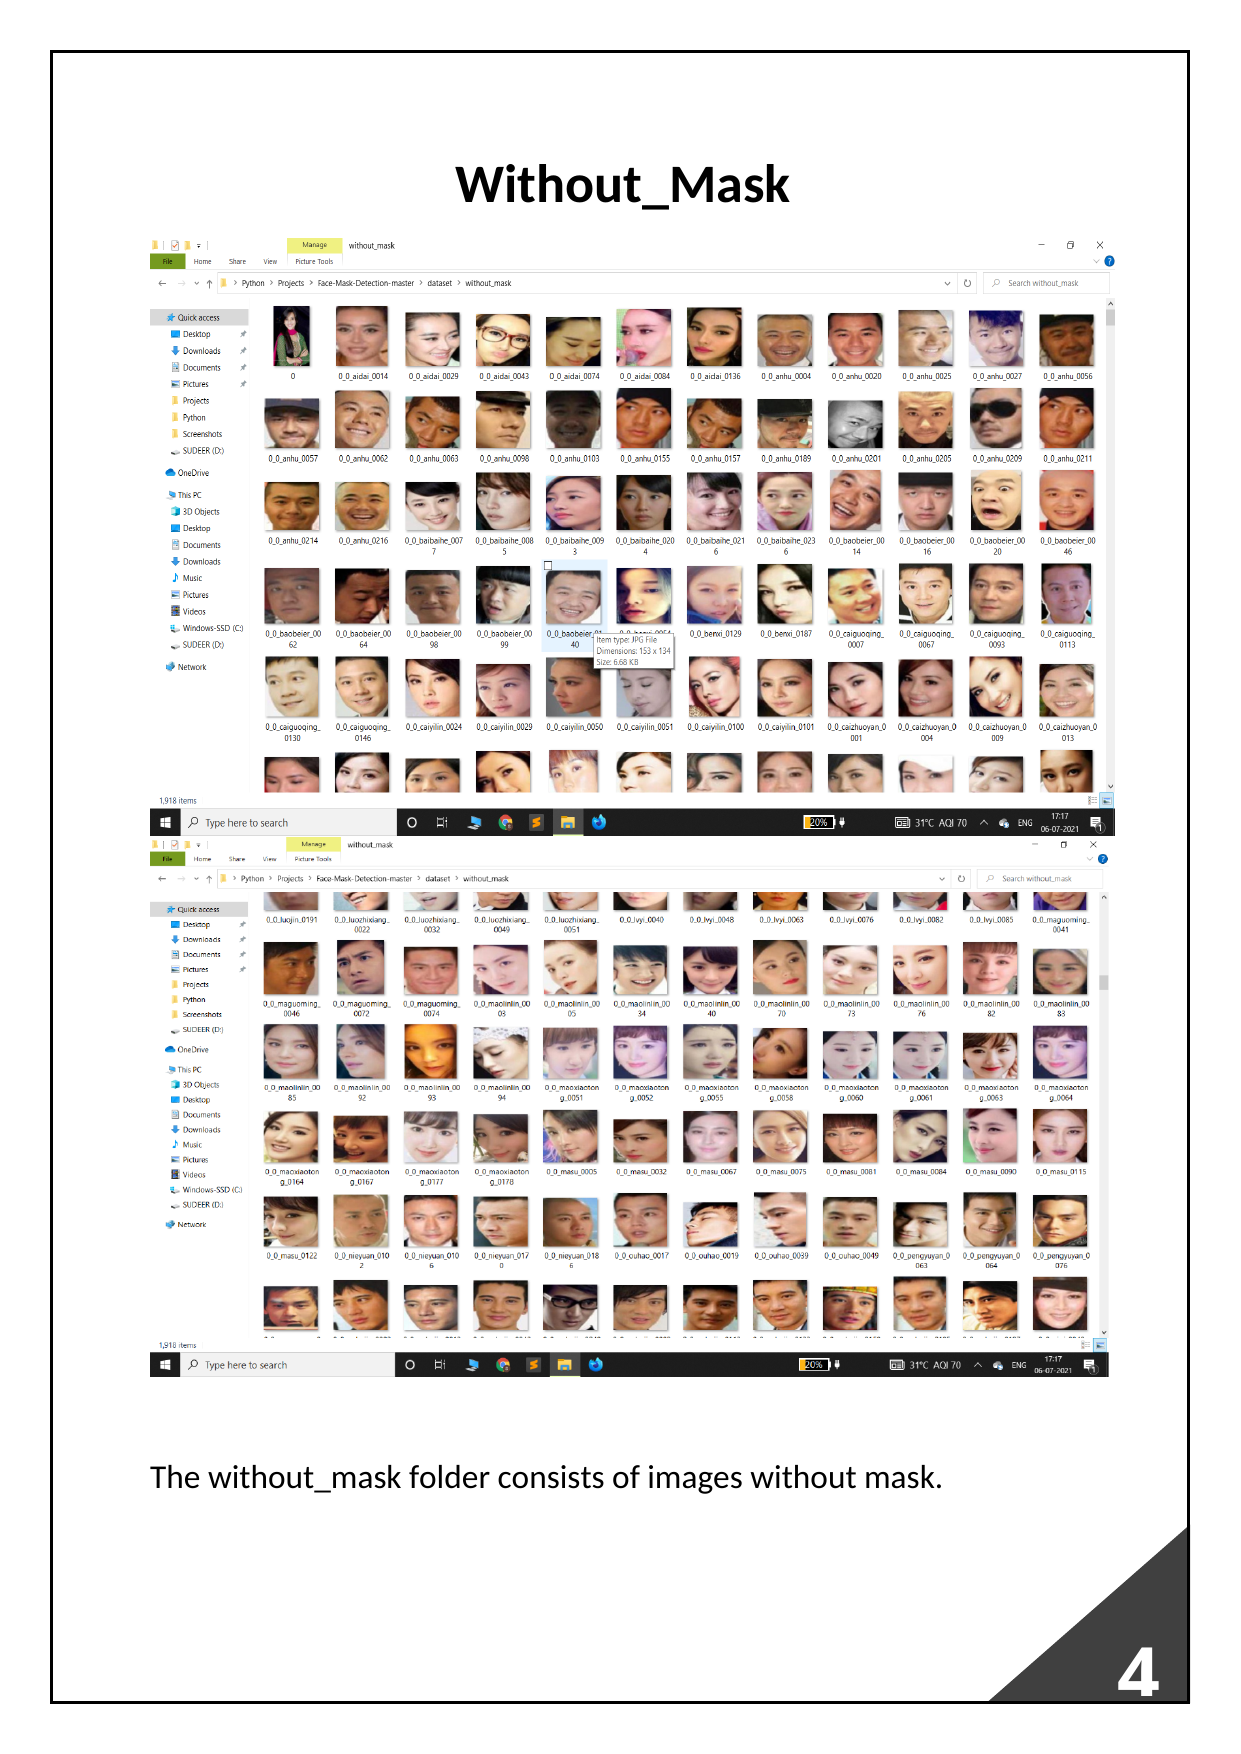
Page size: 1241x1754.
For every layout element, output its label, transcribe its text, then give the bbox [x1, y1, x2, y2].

picture [150, 238, 1115, 836]
picture [150, 837, 1109, 1377]
text The without_mask folder consists of images without mask. [150, 1456, 1090, 1497]
text Without_Mask [150, 150, 1090, 216]
